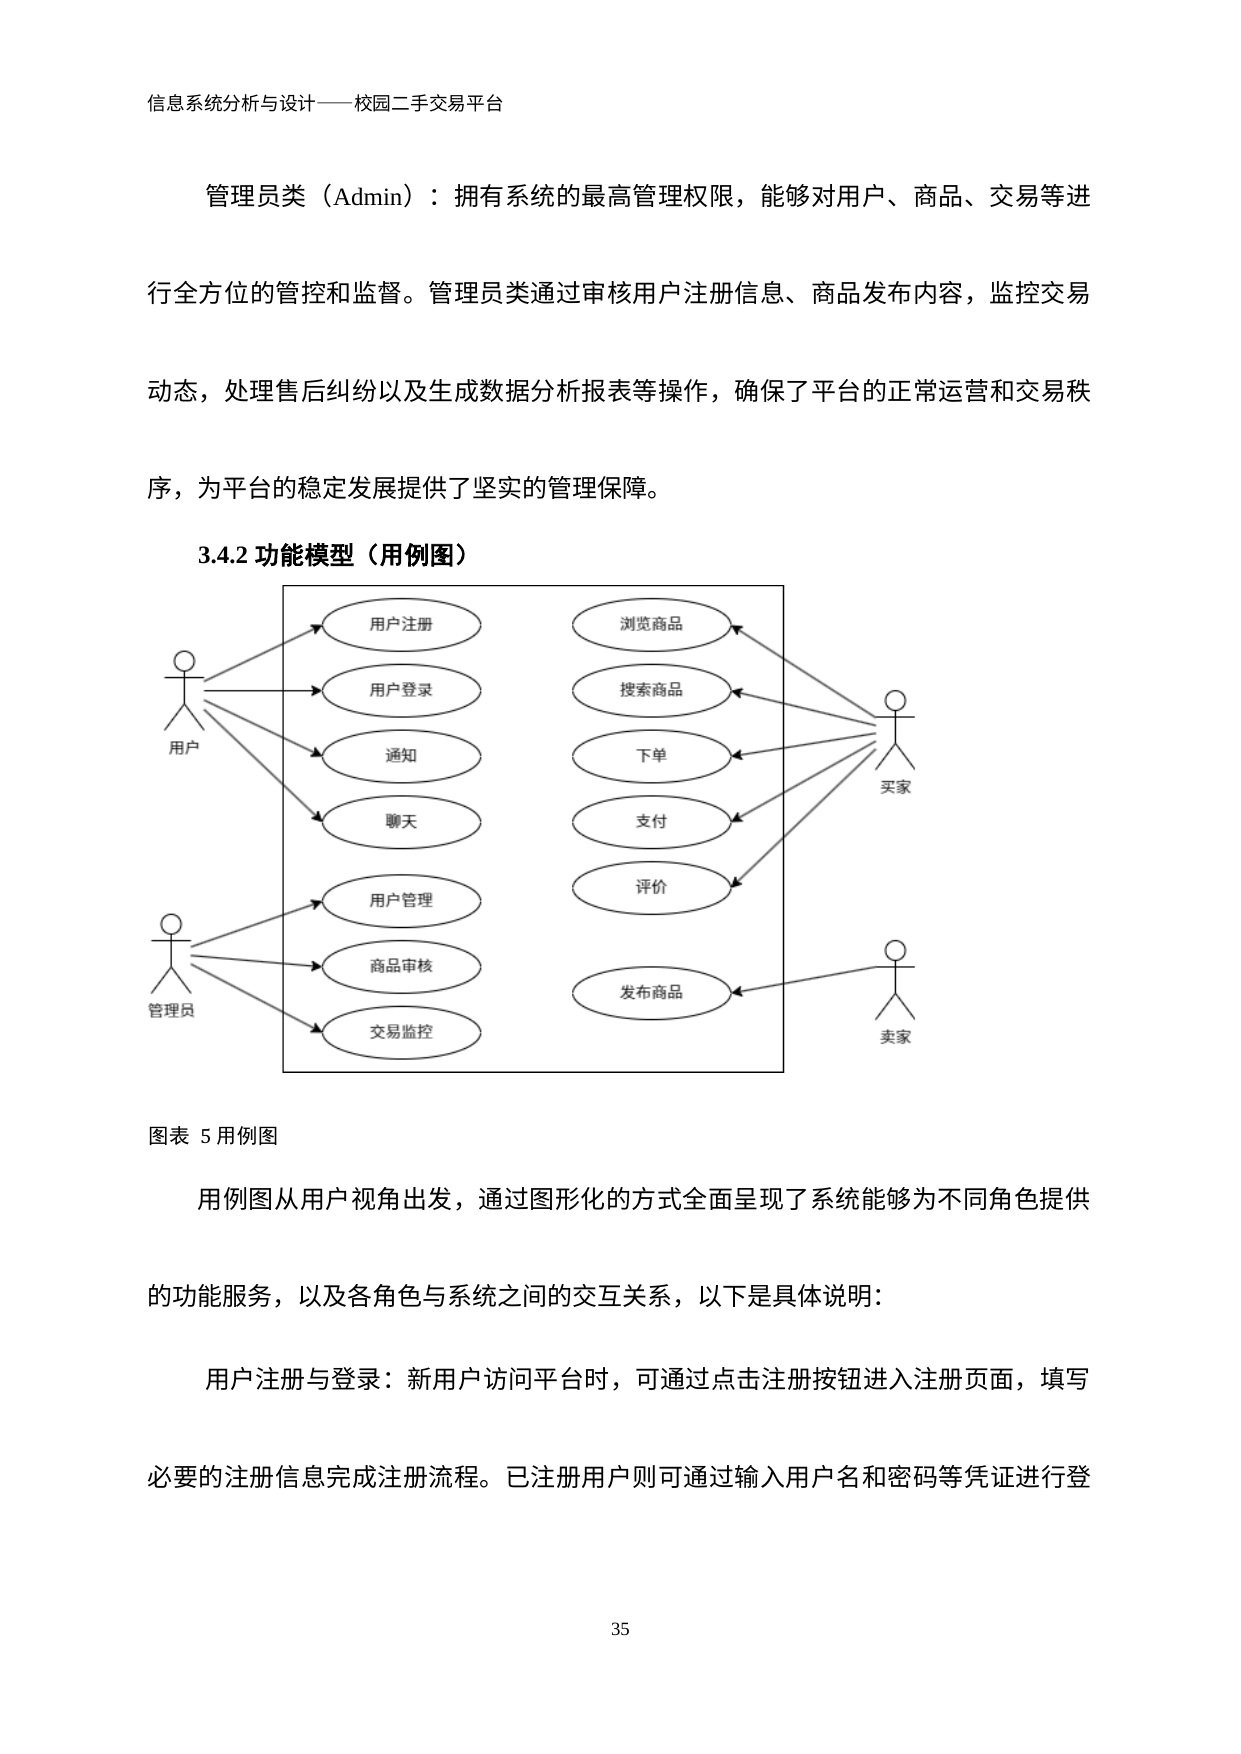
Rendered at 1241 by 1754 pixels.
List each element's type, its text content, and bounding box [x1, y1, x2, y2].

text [148, 1346, 1092, 1508]
text 用例图从用户视角出发，通过图形化的方式全面呈现了系统能够为不同角色提供的功能服务，以及各角色与系统之间的交互关系，以下是具体说明： [148, 1165, 1092, 1327]
text 管理员类（Admin）：拥有系统的最高管理权限，能够对用户、商品、交易等进行全方位的管控和监督。管理员类通过审核用户注册信息、商品发布内容，监控交易动态，处理售后纠纷以及生成数据分析报表等操作，确保了平台的正常运营和交易秩序，为平台的稳定发展提供了坚实的管理保障。 [148, 162, 1092, 519]
subtitle 3.4.2 功能模型（用例图） [148, 538, 1092, 570]
picture [147, 585, 916, 1073]
text 图表 5用例图 [148, 1120, 1092, 1152]
